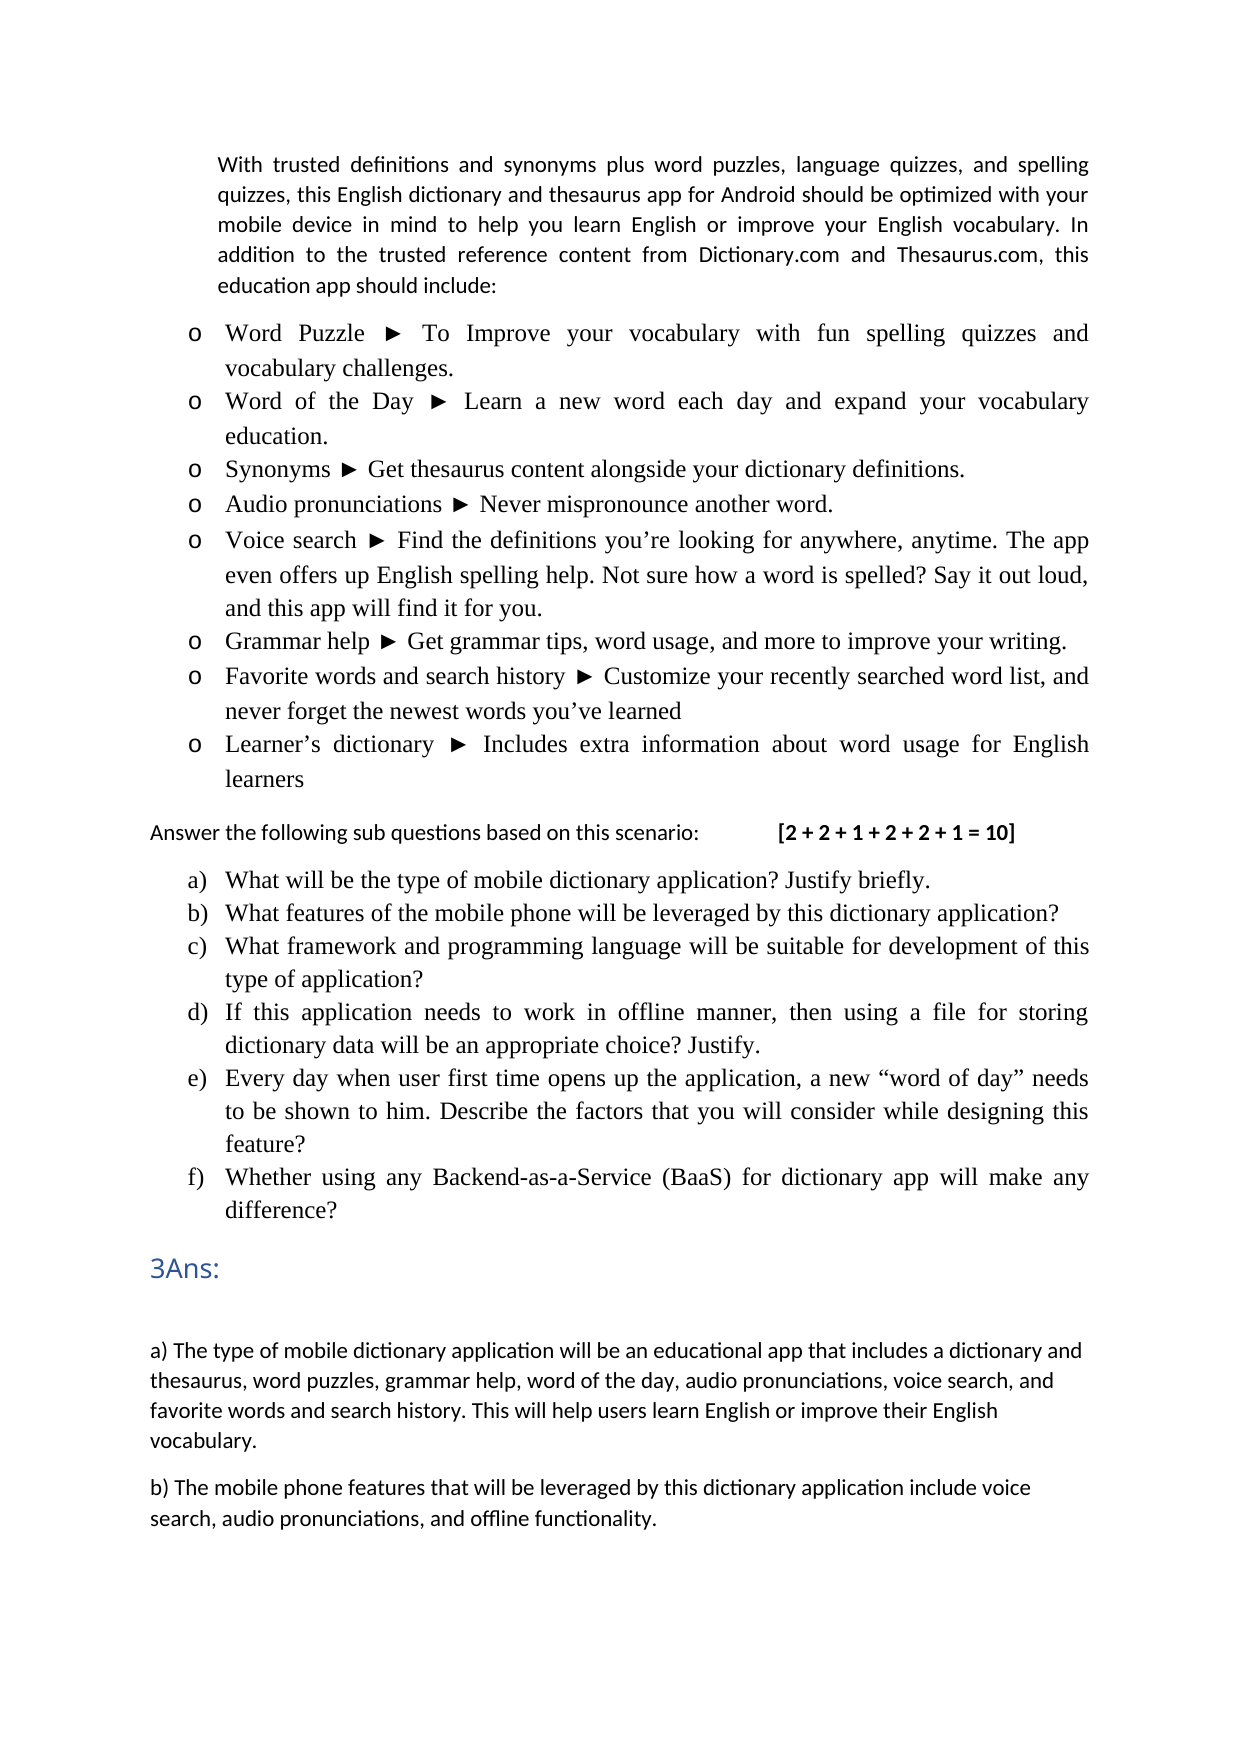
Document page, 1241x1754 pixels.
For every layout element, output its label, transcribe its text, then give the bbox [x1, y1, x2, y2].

list Every day when user first time opens up the application, a new “word of day” needs to be shown to him. Describe the factors that you will consider while designing this feature? [187, 1063, 1090, 1158]
list Learner’s dictionary ► Includes extra information about word usage for English learners [187, 729, 1090, 793]
text b) The mobile phone features that will be leveraged by this dictionary application include voice search, audio pronunciations, and offline functionality. [150, 1473, 1090, 1532]
list Audio pronunciations ► Never mispronounce another word. [187, 489, 1090, 520]
list Synonyms ► Get thesaurus content alongside your dictionary definitions. [187, 454, 1090, 485]
list Voice search ► Find the definitions you’re looking for anywhere, anytime. The app even offers up English spelling help. Not sure how a word is spelled? Say it out loud, and this app will find it for you. [187, 525, 1090, 622]
subtitle 3Ans: [150, 1249, 1090, 1286]
list Grammar help ► Get grammar tips, word usage, and more to improve your writing. [187, 626, 1090, 657]
list Word of the Day ► Learn a new word each day and expand your vocabulary education. [187, 386, 1090, 450]
list Whether using any Backend-as-a-Service (BaaS) for dictionary app will make any difference? [187, 1162, 1090, 1224]
text Answer the following sub questions based on this scenario: [2 + 2 + 1 + 2 + 2 + 1 = 10] [150, 818, 1090, 846]
text With trusted definitions and synonyms plus word puzzles, language quizzes, and spelling quizzes, this English dictionary and thesaurus app for Android should be optimized with your mobile device in mind to help you learn English or improve your English vocabulary. In addition to the trusted reference content from Dictionary.com and Thesaurus.com, this education app should include: [217, 150, 1090, 299]
list What will be the type of mobile dictionary application? Justify briefly. [187, 865, 1090, 894]
list What framework and programming language will be suitable for development of this type of application? [187, 931, 1090, 993]
list Word Puzzle ► To Improve your vocabulary with fun spelling quizzes and vocabulary challenges. [187, 318, 1090, 382]
list Favorite words and search history ► Customize your recently searched word list, and never forget the newest words you’ve learned [187, 661, 1090, 725]
list What features of the mobile phone will be leveraged by this dictionary application? [187, 898, 1090, 927]
list If this application needs to work in offline manner, then using a file for storing dictionary data will be an appropriate choice? Justify. [187, 997, 1090, 1059]
text a) The type of mobile dictionary application will be an educational app that includes a dictionary and thesaurus, word puzzles, grammar help, word of the day, audio pronunciations, voice search, and favorite words and search history. This will help users learn English or improve their English vocabulary. [150, 1336, 1090, 1455]
